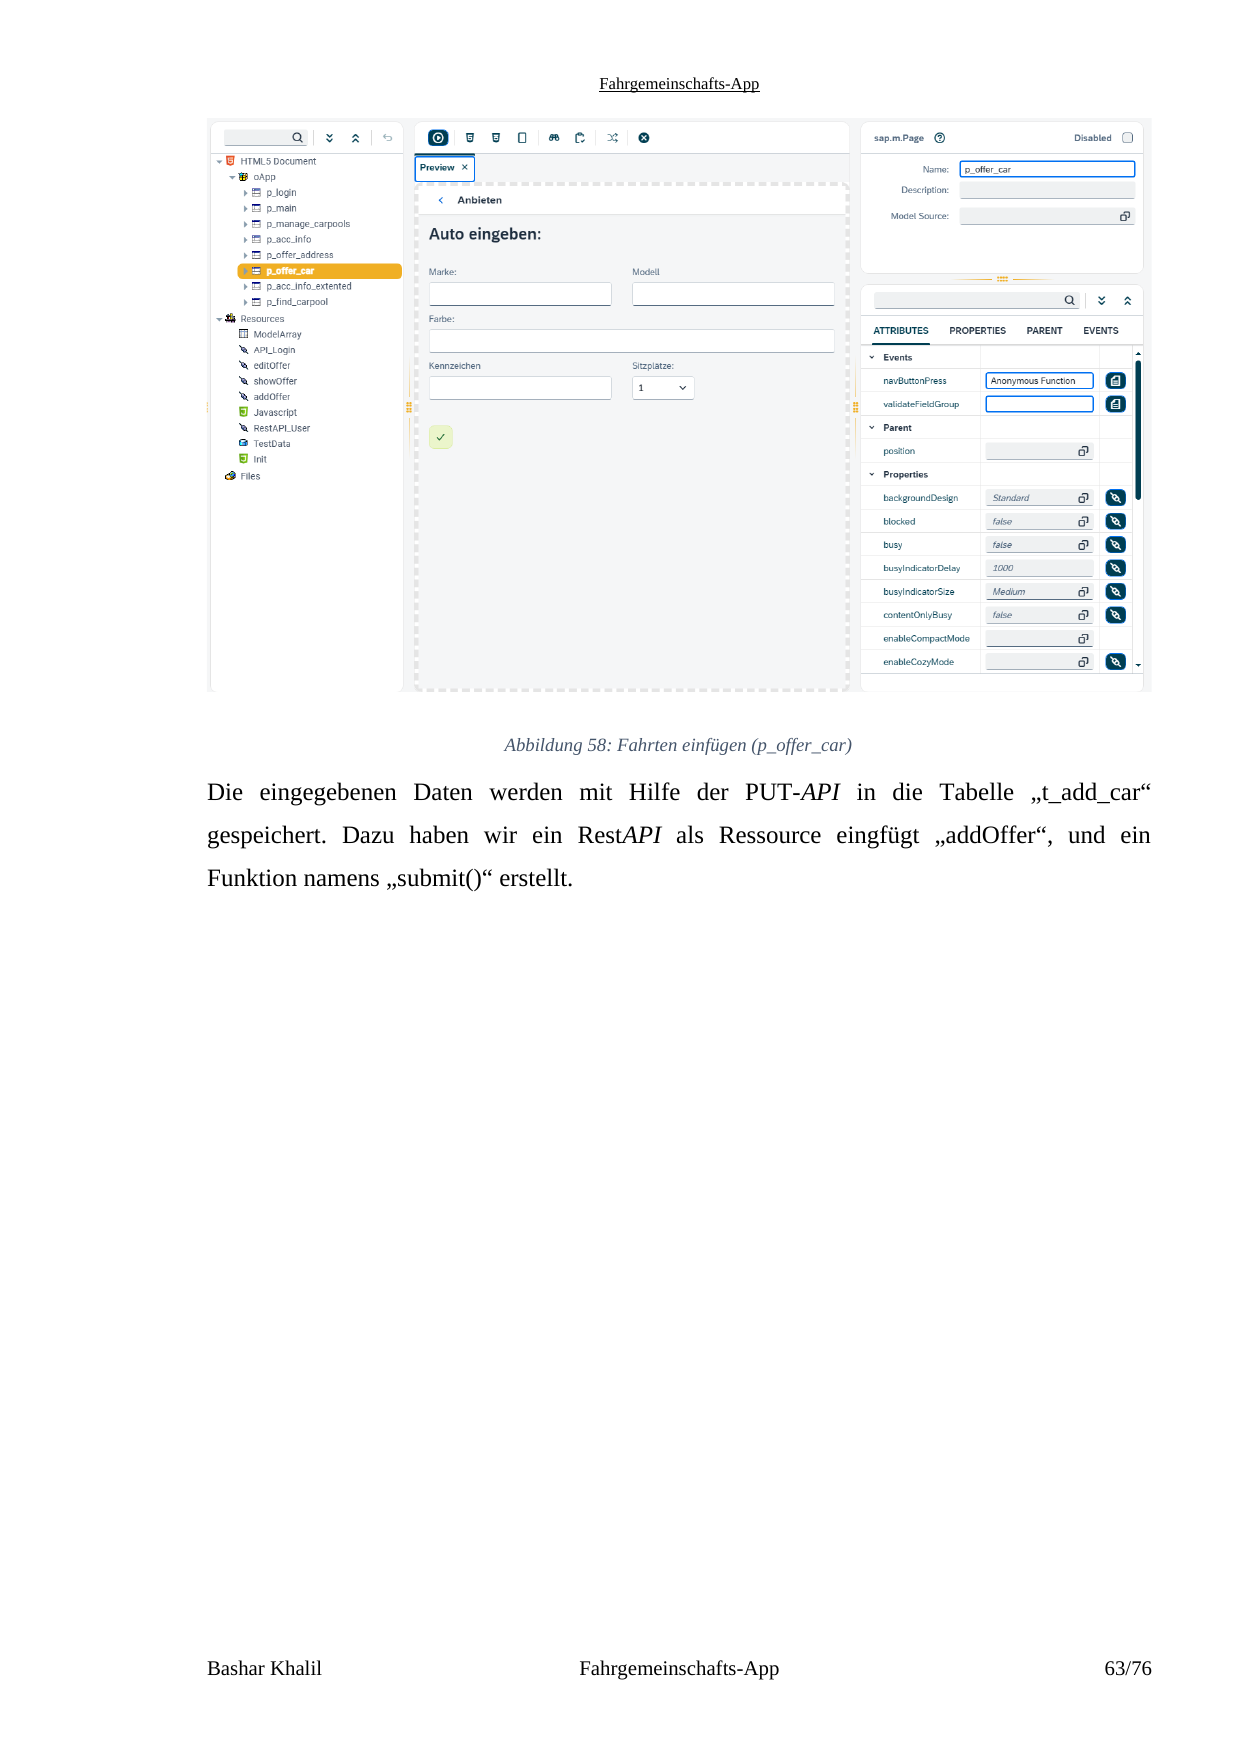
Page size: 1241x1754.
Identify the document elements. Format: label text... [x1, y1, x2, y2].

text Abbildung 58: Fahrten einfügen (p_offer_car) [207, 734, 1152, 756]
picture [206, 118, 1152, 692]
text Die eingegebenen Daten werden mit Hilfe der PUT-API in die Tabelle „t_add_car“ gespeichert. Dazu haben wir ein RestAPI als Ressource eingfügt „addOffer“, und ein Funktion namens „submit()“ erstellt. [207, 777, 1152, 892]
